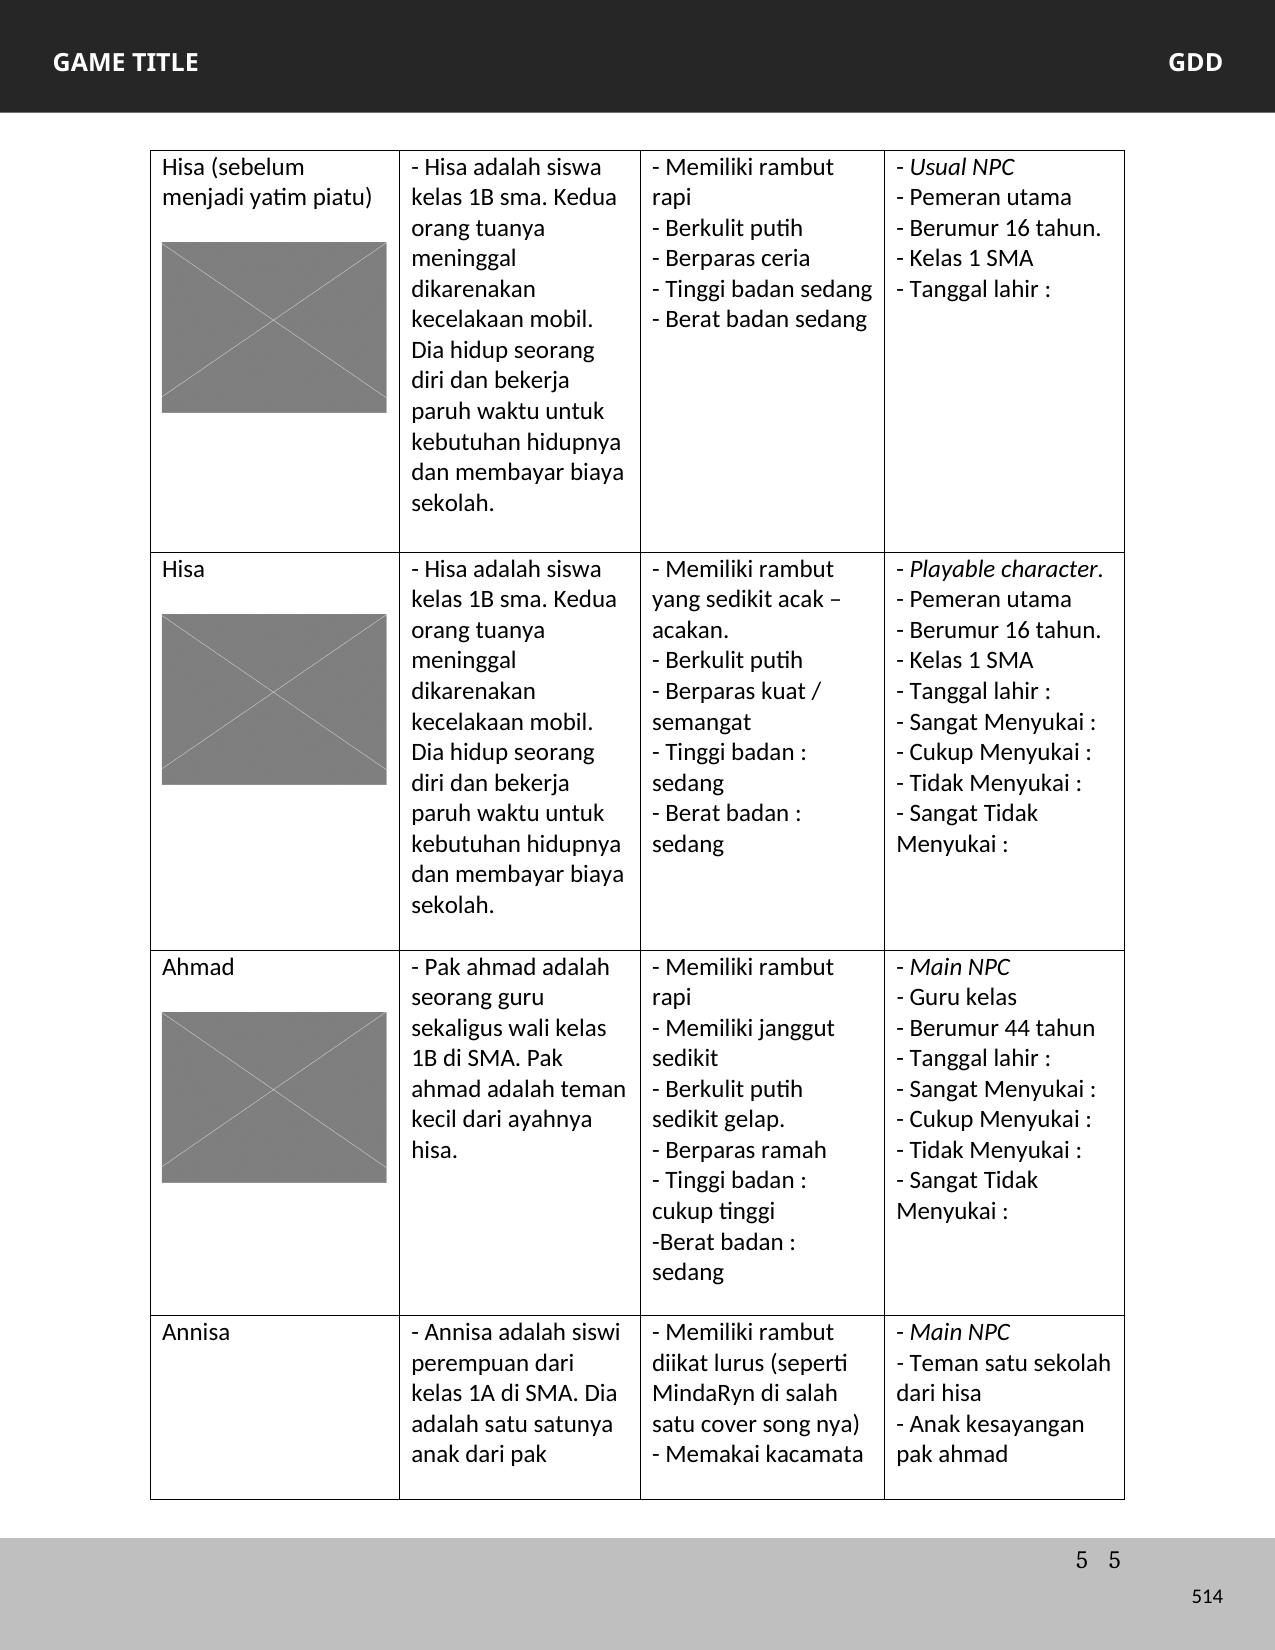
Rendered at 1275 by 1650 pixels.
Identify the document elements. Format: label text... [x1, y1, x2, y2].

table_cell - Hisa adalah siswa kelas 1B sma. Kedua orang tuanya meninggal dikarenakan kecelakaan mobil. Dia hidup seorang diri dan bekerja paruh waktu untuk kebutuhan hidupnya dan membayar biaya sekolah. [400, 151, 640, 552]
table_cell - Memiliki rambut rapi - Memiliki janggut sedikit - Berkulit putih sedikit gelap. - Berparas ramah - Tinggi badan : cukup tinggi -Berat badan : sedang [641, 951, 884, 1315]
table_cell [400, 1316, 640, 1499]
table_cell Hisa [151, 553, 399, 950]
table_cell Annisa [151, 1316, 399, 1499]
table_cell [641, 1316, 884, 1499]
table_cell - Memiliki rambut rapi - Berkulit putih - Berparas ceria - Tinggi badan sedang - Berat badan sedang [641, 151, 884, 552]
table_cell - Memiliki rambut yang sedikit acak – acakan. - Berkulit putih - Berparas kuat / semangat - Tinggi badan : sedang - Berat badan : sedang [641, 553, 884, 950]
table_cell Ahmad [151, 951, 399, 1315]
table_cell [885, 1316, 1124, 1499]
table_cell - Playable character. - Pemeran utama - Berumur 16 tahun. - Kelas 1 SMA - Tanggal lahir : - Sangat Menyukai : - Cukup Menyukai : - Tidak Menyukai : - Sangat Tidak Menyukai : [885, 553, 1124, 950]
picture [161, 1012, 387, 1183]
table_cell - Usual NPC - Pemeran utama - Berumur 16 tahun. - Kelas 1 SMA - Tanggal lahir : [885, 151, 1124, 552]
picture [161, 242, 387, 413]
table_cell - Hisa adalah siswa kelas 1B sma. Kedua orang tuanya meninggal dikarenakan kecelakaan mobil. Dia hidup seorang diri dan bekerja paruh waktu untuk kebutuhan hidupnya dan membayar biaya sekolah. [400, 553, 640, 950]
picture [161, 614, 387, 785]
table_cell - Main NPC - Guru kelas - Berumur 44 tahun - Tanggal lahir : - Sangat Menyukai : - Cukup Menyukai : - Tidak Menyukai : - Sangat Tidak Menyukai : [885, 951, 1124, 1315]
table_cell Hisa (sebelum menjadi yatim piatu) [151, 151, 399, 552]
table_cell - Pak ahmad adalah seorang guru sekaligus wali kelas 1B di SMA. Pak ahmad adalah teman kecil dari ayahnya hisa. [400, 951, 640, 1315]
